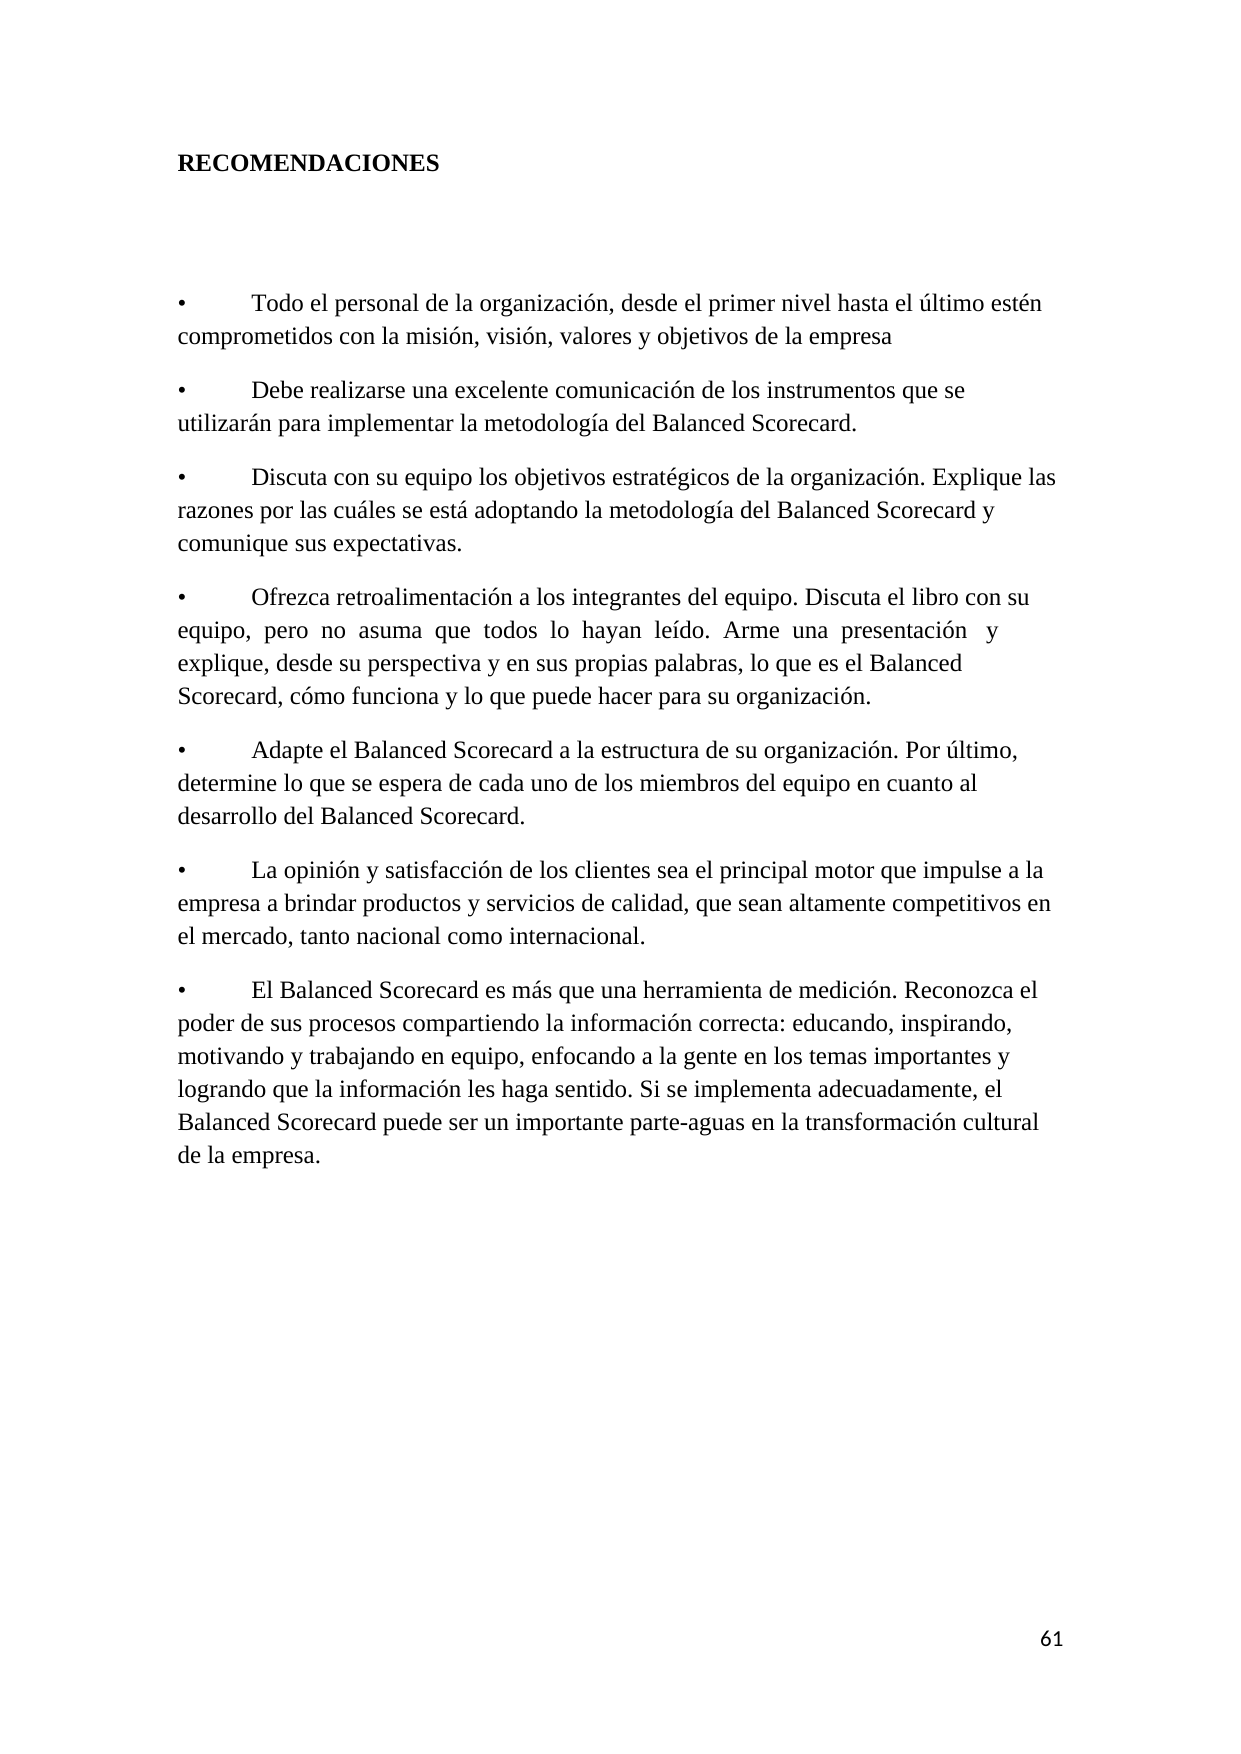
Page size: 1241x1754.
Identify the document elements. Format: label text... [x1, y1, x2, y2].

subtitle RECOMENDACIONES [177, 148, 1063, 176]
text • La opinión y satisfacción de los clientes sea el principal motor que impulse a la empresa a brindar productos y servicios de calidad, que sean altamente competitivos en el mercado, tanto nacional como internacional. [177, 855, 1063, 949]
text • Ofrezca retroalimentación a los integrantes del equipo. Discuta el libro con su equipo, pero no asuma que todos lo hayan leído. Arme una presentación y explique, desde su perspectiva y en sus propias palabras, lo que es el Balanced Scorecard, cómo funciona y lo que puede hacer para su organización. [177, 582, 1063, 710]
text • Adapte el Balanced Scorecard a la estructura de su organización. Por último, determine lo que se espera de cada uno de los miembros del equipo en cuanto al desarrollo del Balanced Scorecard. [177, 735, 1063, 830]
text • Todo el personal de la organización, desde el primer nivel hasta el último estén comprometidos con la misión, visión, valores y objetivos de la empresa [177, 288, 1063, 350]
text • El Balanced Scorecard es más que una herramienta de medición. Reconozca el poder de sus procesos compartiendo la información correcta: educando, inspirando, motivando y trabajando en equipo, enfocando a la gente en los temas importantes y logrando que la información les haga sentido. Si se implementa adecuadamente, el Balanced Scorecard puede ser un importante parte-aguas en la transformación cultural de la empresa. [177, 975, 1063, 1168]
text • Debe realizarse una excelente comunicación de los instrumentos que se utilizarán para implementar la metodología del Balanced Scorecard. [177, 375, 1063, 437]
text • Discuta con su equipo los objetivos estratégicos de la organización. Explique las razones por las cuáles se está adoptando la metodología del Balanced Scorecard y comunique sus expectativas. [177, 462, 1063, 557]
